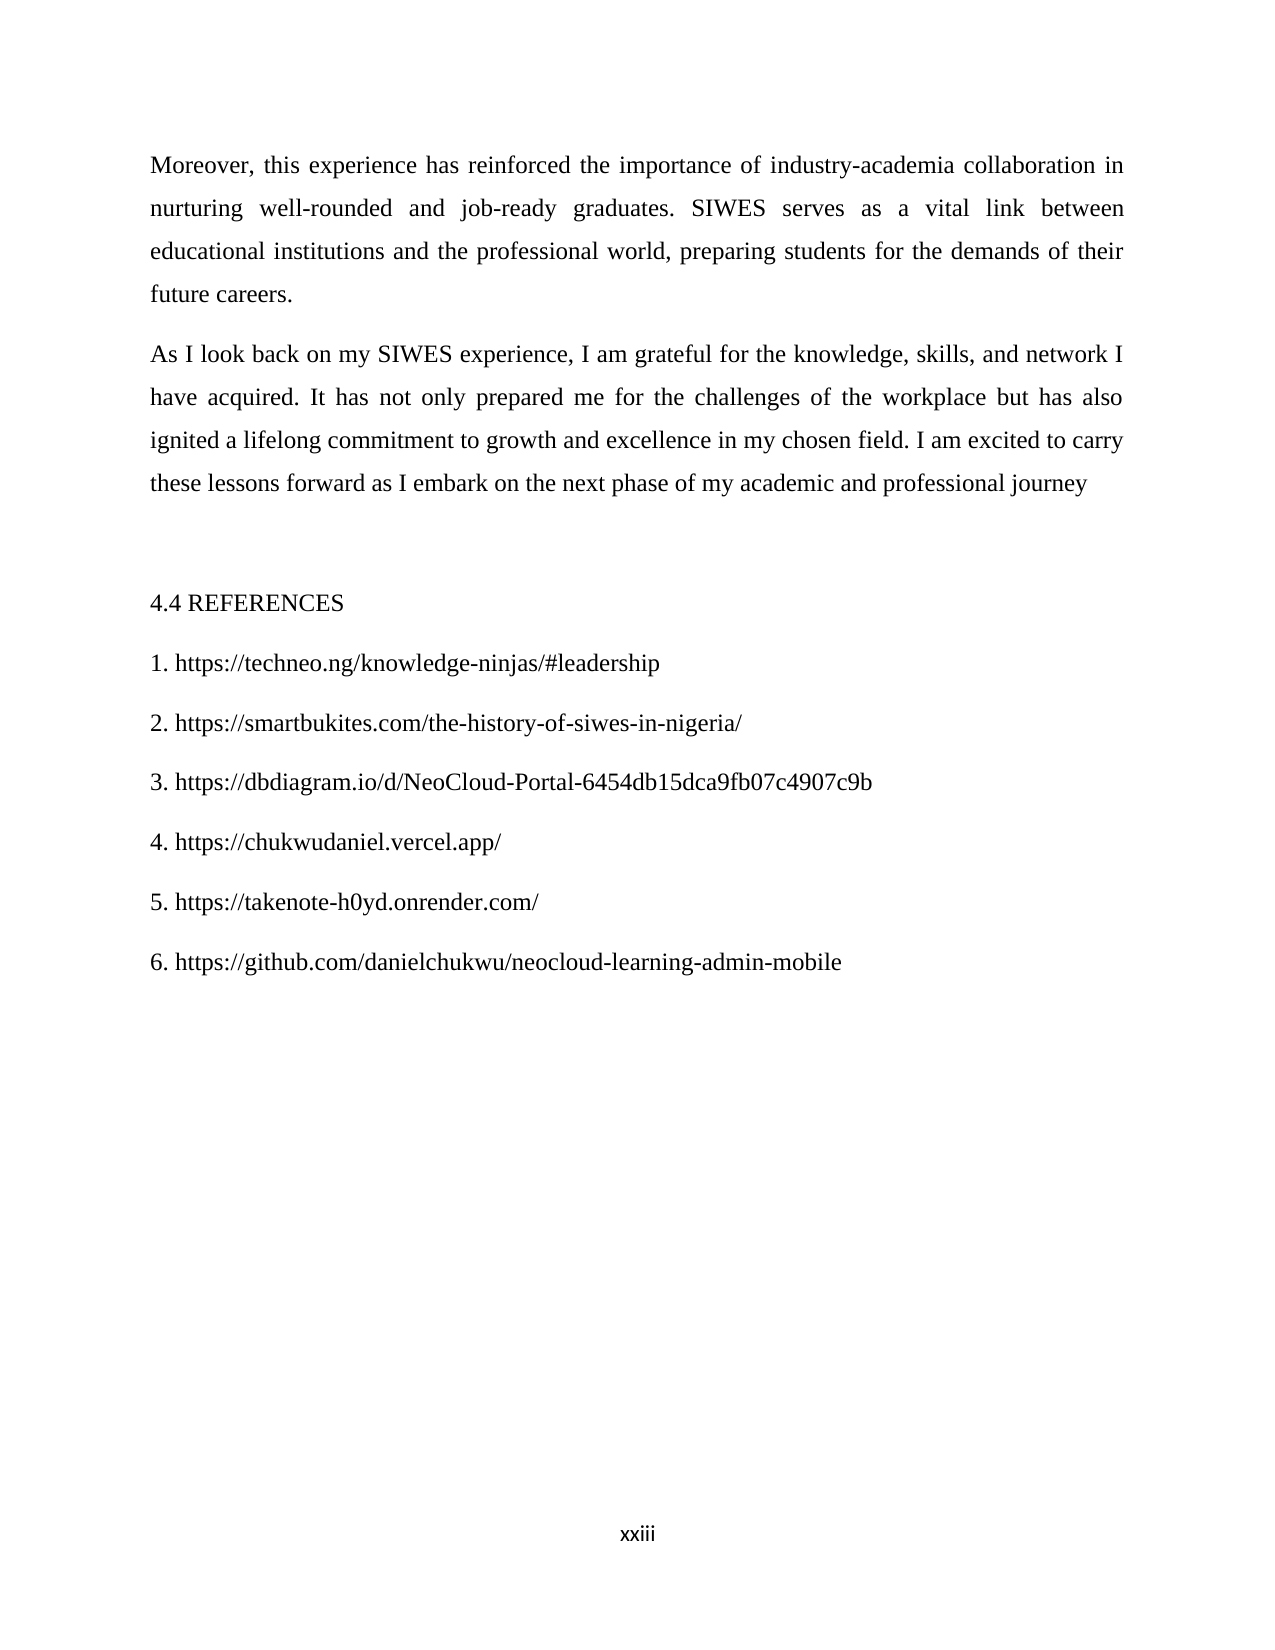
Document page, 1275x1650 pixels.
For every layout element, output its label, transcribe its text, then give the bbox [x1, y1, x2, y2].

text 4.4 REFERENCES [150, 588, 1125, 617]
text 3. https://dbdiagram.io/d/NeoCloud-Portal-6454db15dca9fb07c4907c9b [150, 767, 1125, 796]
text Moreover, this experience has reinforced the importance of industry-academia collaboration in nurturing well-rounded and job-ready graduates. SIWES serves as a vital link between educational institutions and the professional world, preparing students for the demands of their future careers. [150, 150, 1125, 308]
text 6. https://github.com/danielchukwu/neocloud-learning-admin-mobile [150, 947, 1125, 976]
text 1. https://techneo.ng/knowledge-ninjas/#leadership [150, 648, 1125, 677]
text As I look back on my SIWES experience, I am grateful for the knowledge, skills, and network I have acquired. It has not only prepared me for the challenges of the workplace but has also ignited a lifelong commitment to growth and excellence in my chosen field. I am excited to carry these lessons forward as I embark on the next phase of my academic and professional journey [150, 339, 1125, 497]
text 5. https://takenote-h0yd.onrender.com/ [150, 887, 1125, 916]
text 4. https://chukwudaniel.vercel.app/ [150, 827, 1125, 856]
text 2. https://smartbukites.com/the-history-of-siwes-in-nigeria/ [150, 708, 1125, 736]
